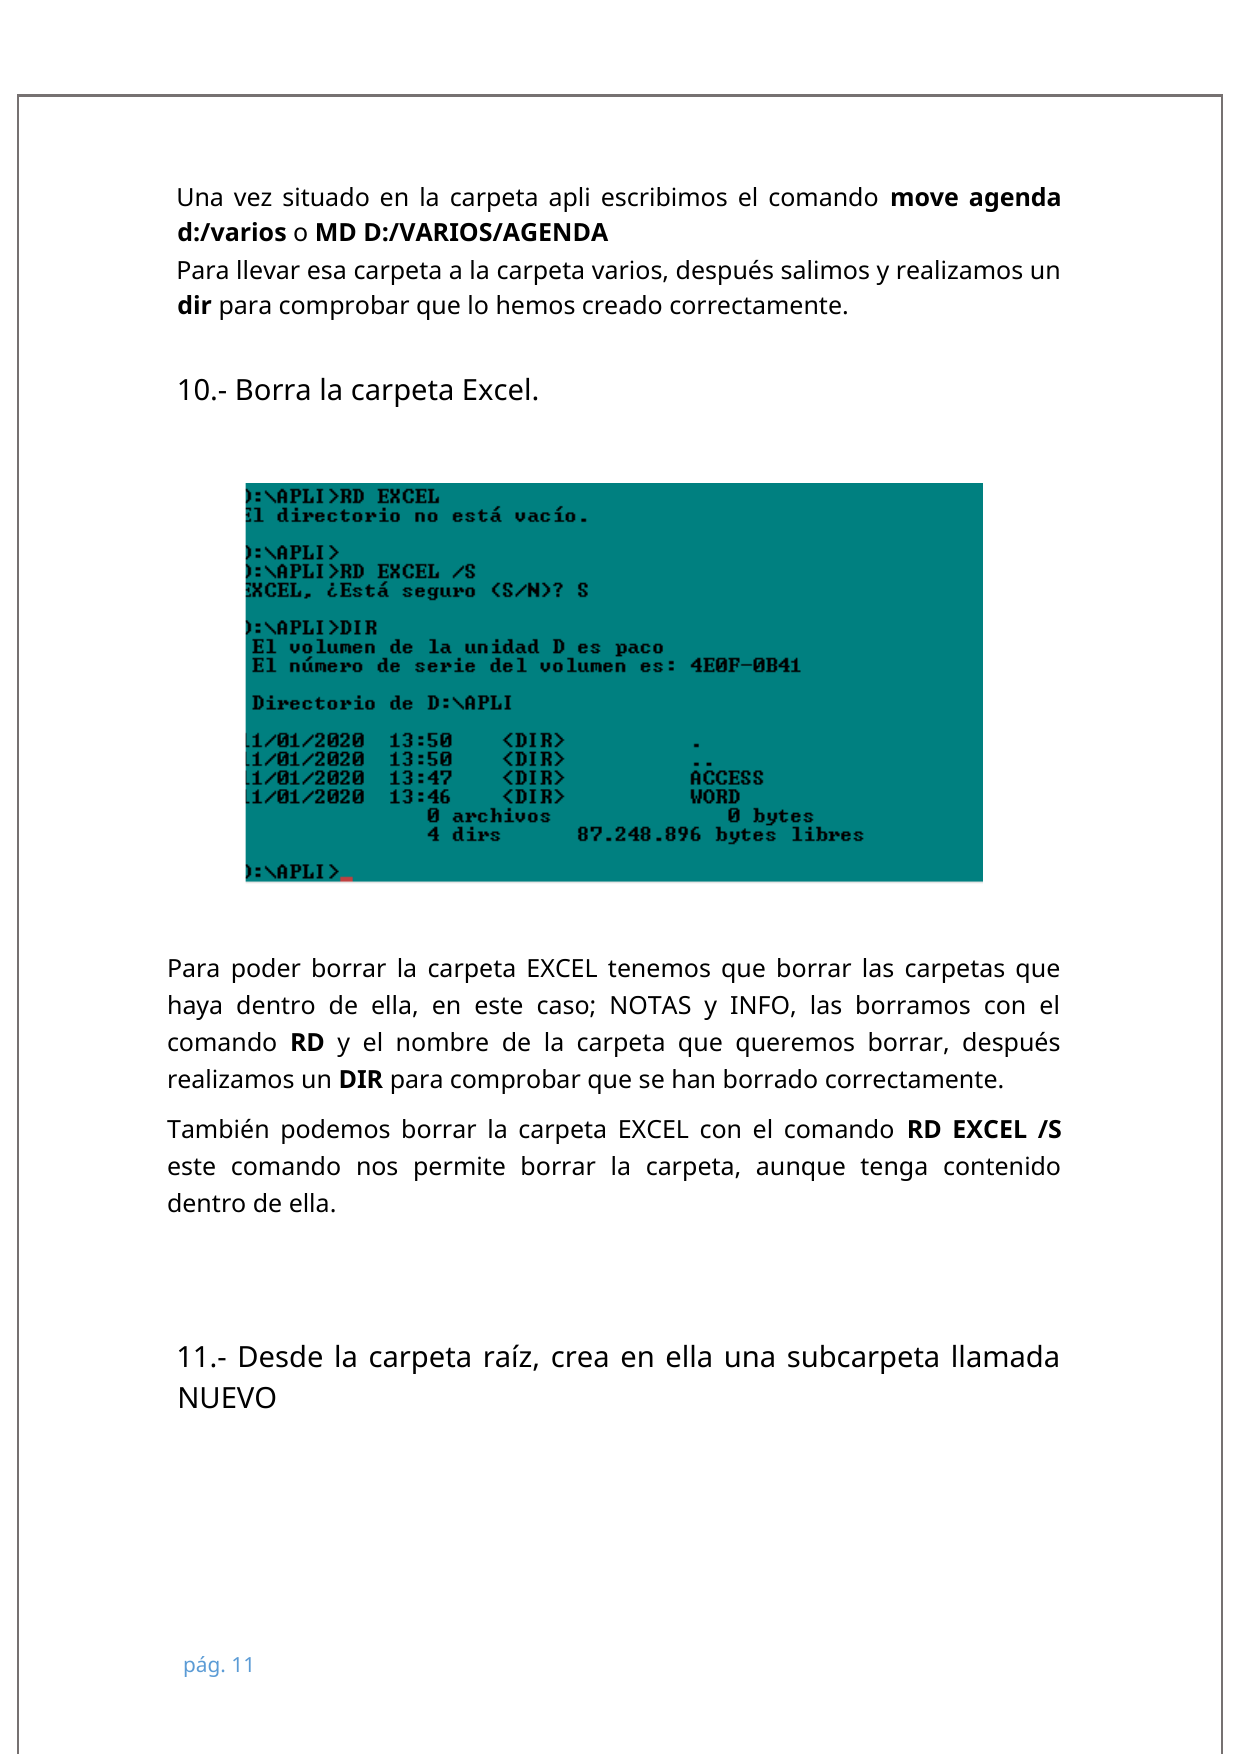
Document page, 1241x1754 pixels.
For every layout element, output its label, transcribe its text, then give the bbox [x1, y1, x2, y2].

text Para llevar esa carpeta a la carpeta varios, después salimos y realizamos un dir para comprobar que lo hemos creado correctamente. [176, 253, 1062, 322]
text Una vez situado en la carpeta apli escribimos el comando move agenda d:/varios o MD D:/VARIOS/AGENDA [176, 179, 1062, 249]
text 11.- Desde la carpeta raíz, crea en ella una subcarpeta llamada NUEVO [176, 1337, 1062, 1417]
text Para poder borrar la carpeta EXCEL tenemos que borrar las carpetas que haya dentro de ella, en este caso; NOTAS y INFO, las borramos con el comando RD y el nombre de la carpeta que queremos borrar, después realizamos un DIR para comprobar que se han borrado correctamente. [167, 951, 1062, 1096]
text También podemos borrar la carpeta EXCEL con el comando RD EXCEL /S este comando nos permite borrar la carpeta, aunque tenga contenido dentro de ella. [167, 1112, 1062, 1219]
text 10.- Borra la carpeta Excel. [167, 369, 1062, 409]
picture [245, 483, 983, 885]
